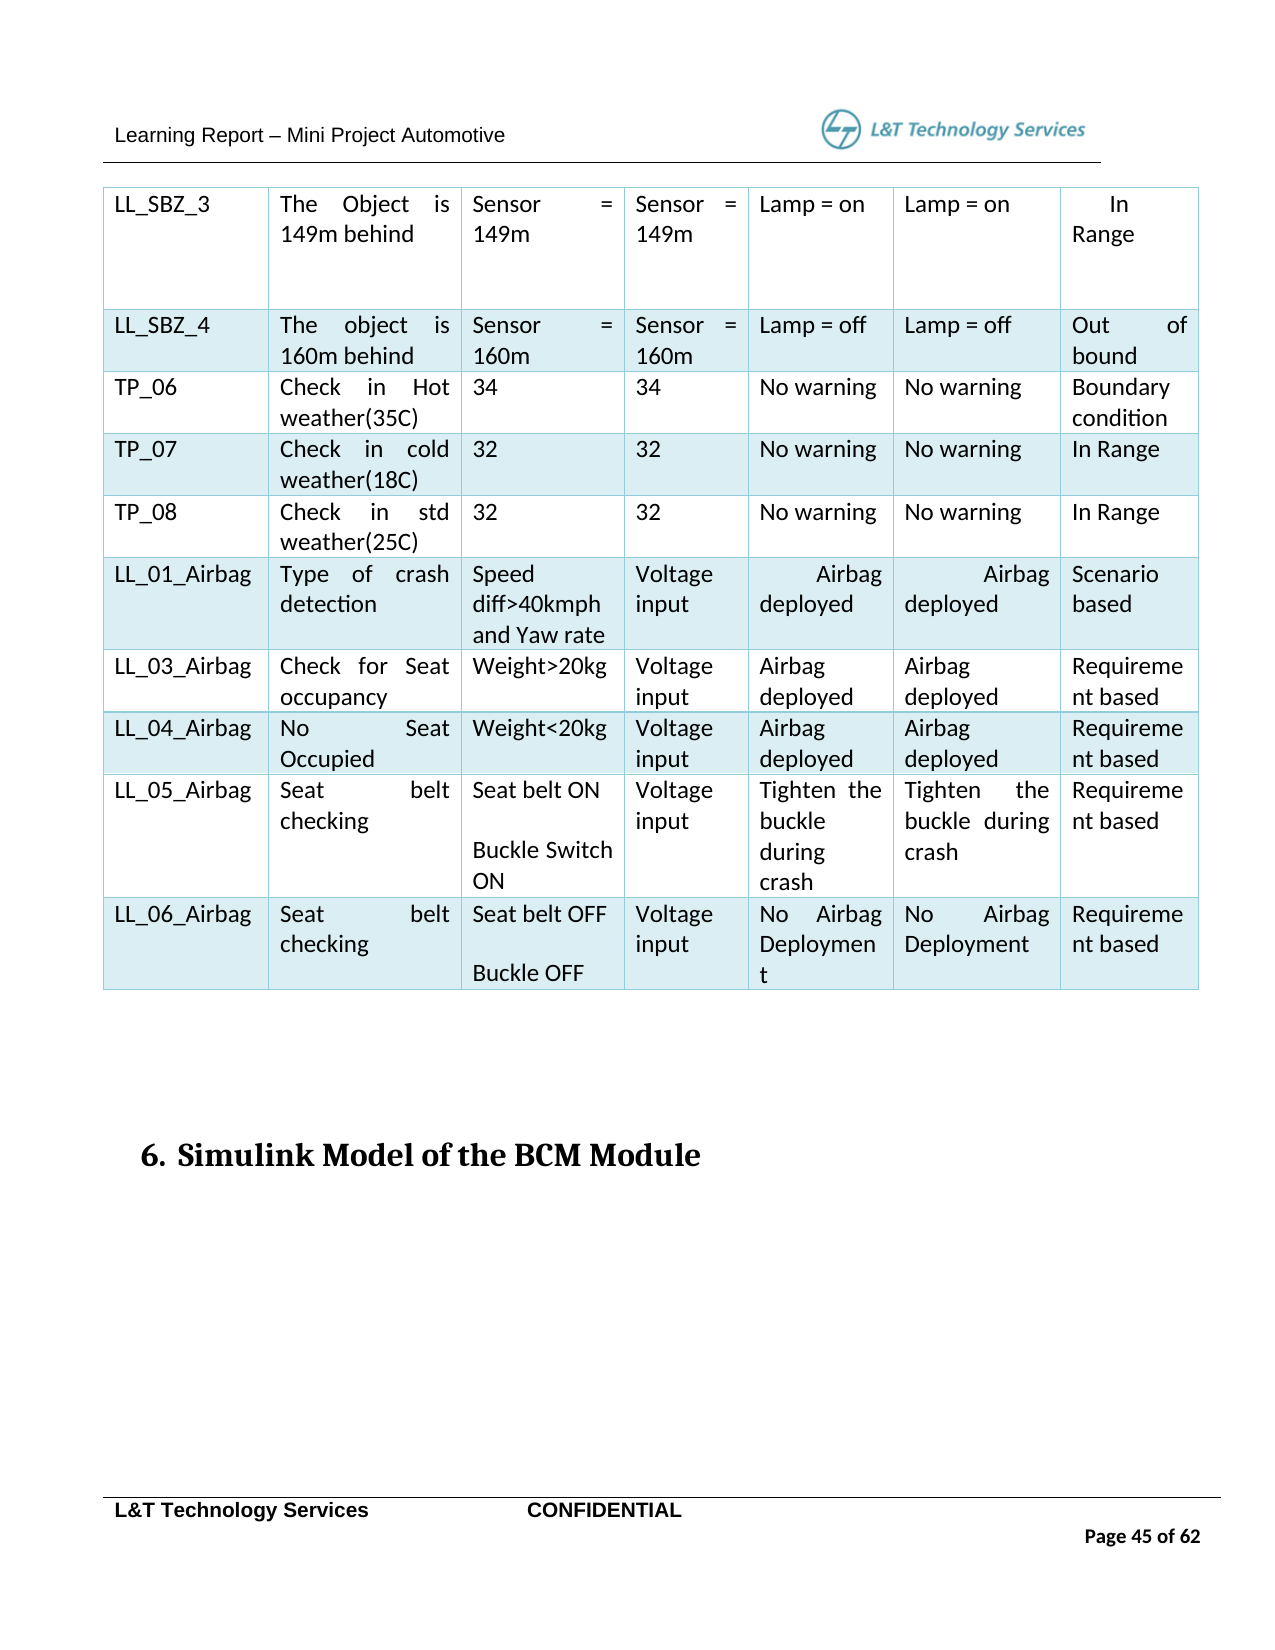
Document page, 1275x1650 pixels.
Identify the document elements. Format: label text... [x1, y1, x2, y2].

table_cell Requirement based [1061, 898, 1198, 989]
table_cell No warning [894, 496, 1060, 557]
table_cell In Range [1061, 496, 1198, 557]
table_cell Seat belt ON Buckle Switch ON [462, 775, 624, 897]
table_cell No warning [894, 372, 1060, 433]
table_cell Voltage input [625, 558, 748, 649]
table_cell Airbag deployed [894, 650, 1060, 711]
table_cell Tighten the buckle during crash [894, 775, 1060, 897]
table_cell Seat belt OFF Buckle OFF [462, 898, 624, 989]
table_cell Airbag deployed [894, 558, 1060, 649]
table_cell Check in std weather(25C) [269, 496, 461, 557]
table_cell LL_SBZ_4 [104, 310, 268, 371]
table_cell 32 [462, 496, 624, 557]
table_cell Voltage input [625, 650, 748, 711]
table_cell Lamp = off [749, 310, 893, 371]
table_cell 32 [462, 434, 624, 495]
table_cell No Seat Occupied [269, 713, 461, 773]
table_cell Airbag deployed [894, 713, 1060, 773]
table_cell Tighten the buckle during crash [749, 775, 893, 897]
table_cell Airbag deployed [749, 650, 893, 711]
table_cell In Range [1061, 434, 1198, 495]
table_cell In Range [1061, 188, 1198, 308]
table_cell LL_01_Airbag [104, 558, 268, 649]
table_cell 32 [625, 496, 748, 557]
table_cell Requirement based [1061, 775, 1198, 897]
table_cell Check in Hot weather(35C) [269, 372, 461, 433]
table_cell Check in cold weather(18C) [269, 434, 461, 495]
table_cell The Object is 149m behind [269, 188, 461, 308]
table_cell No warning [749, 372, 893, 433]
table_cell No Airbag Deployment [894, 898, 1060, 989]
table_cell LL_03_Airbag [104, 650, 268, 711]
table_cell No Airbag Deployment [749, 898, 893, 989]
table_cell LL_04_Airbag [104, 713, 268, 773]
table_cell TP_07 [104, 434, 268, 495]
table_cell Sensor = 149m [625, 188, 748, 308]
table_cell Lamp = on [749, 188, 893, 308]
table_cell Sensor = 160m [462, 310, 624, 371]
table_cell Requirement based [1061, 650, 1198, 711]
table_cell LL_05_Airbag [104, 775, 268, 897]
table_cell Sensor = 149m [462, 188, 624, 308]
table_cell Out of bound [1061, 310, 1198, 371]
table_cell Sensor = 160m [625, 310, 748, 371]
table_cell Weight>20kg [462, 650, 624, 711]
table_cell The object is 160m behind [269, 310, 461, 371]
table_cell Voltage input [625, 898, 748, 989]
table_cell No warning [749, 496, 893, 557]
table_cell TP_08 [104, 496, 268, 557]
table_cell Lamp = on [894, 188, 1060, 308]
table_cell Lamp = off [894, 310, 1060, 371]
table_cell 34 [625, 372, 748, 433]
subtitle Simulink Model of the BCM Module [141, 1137, 1162, 1175]
table_cell Boundary condition [1061, 372, 1198, 433]
table_cell Type of crash detection [269, 558, 461, 649]
table_cell TP_06 [104, 372, 268, 433]
table_cell Weight<20kg [462, 713, 624, 773]
table_cell Voltage input [625, 713, 748, 773]
table_cell Airbag deployed [749, 713, 893, 773]
table_cell Voltage input [625, 775, 748, 897]
table_cell Airbag deployed [749, 558, 893, 649]
table_cell Scenario based [1061, 558, 1198, 649]
table_cell 32 [625, 434, 748, 495]
table_cell LL_06_Airbag [104, 898, 268, 989]
table_cell Requirement based [1061, 713, 1198, 773]
table_cell Seat belt checking [269, 775, 461, 897]
table_cell LL_SBZ_3 [104, 188, 268, 308]
table_cell 34 [462, 372, 624, 433]
table_cell No warning [749, 434, 893, 495]
table_cell Seat belt checking [269, 898, 461, 989]
table_cell No warning [894, 434, 1060, 495]
table_cell Speed diff>40kmph and Yaw rate [462, 558, 624, 649]
table_cell Check for Seat occupancy [269, 650, 461, 711]
